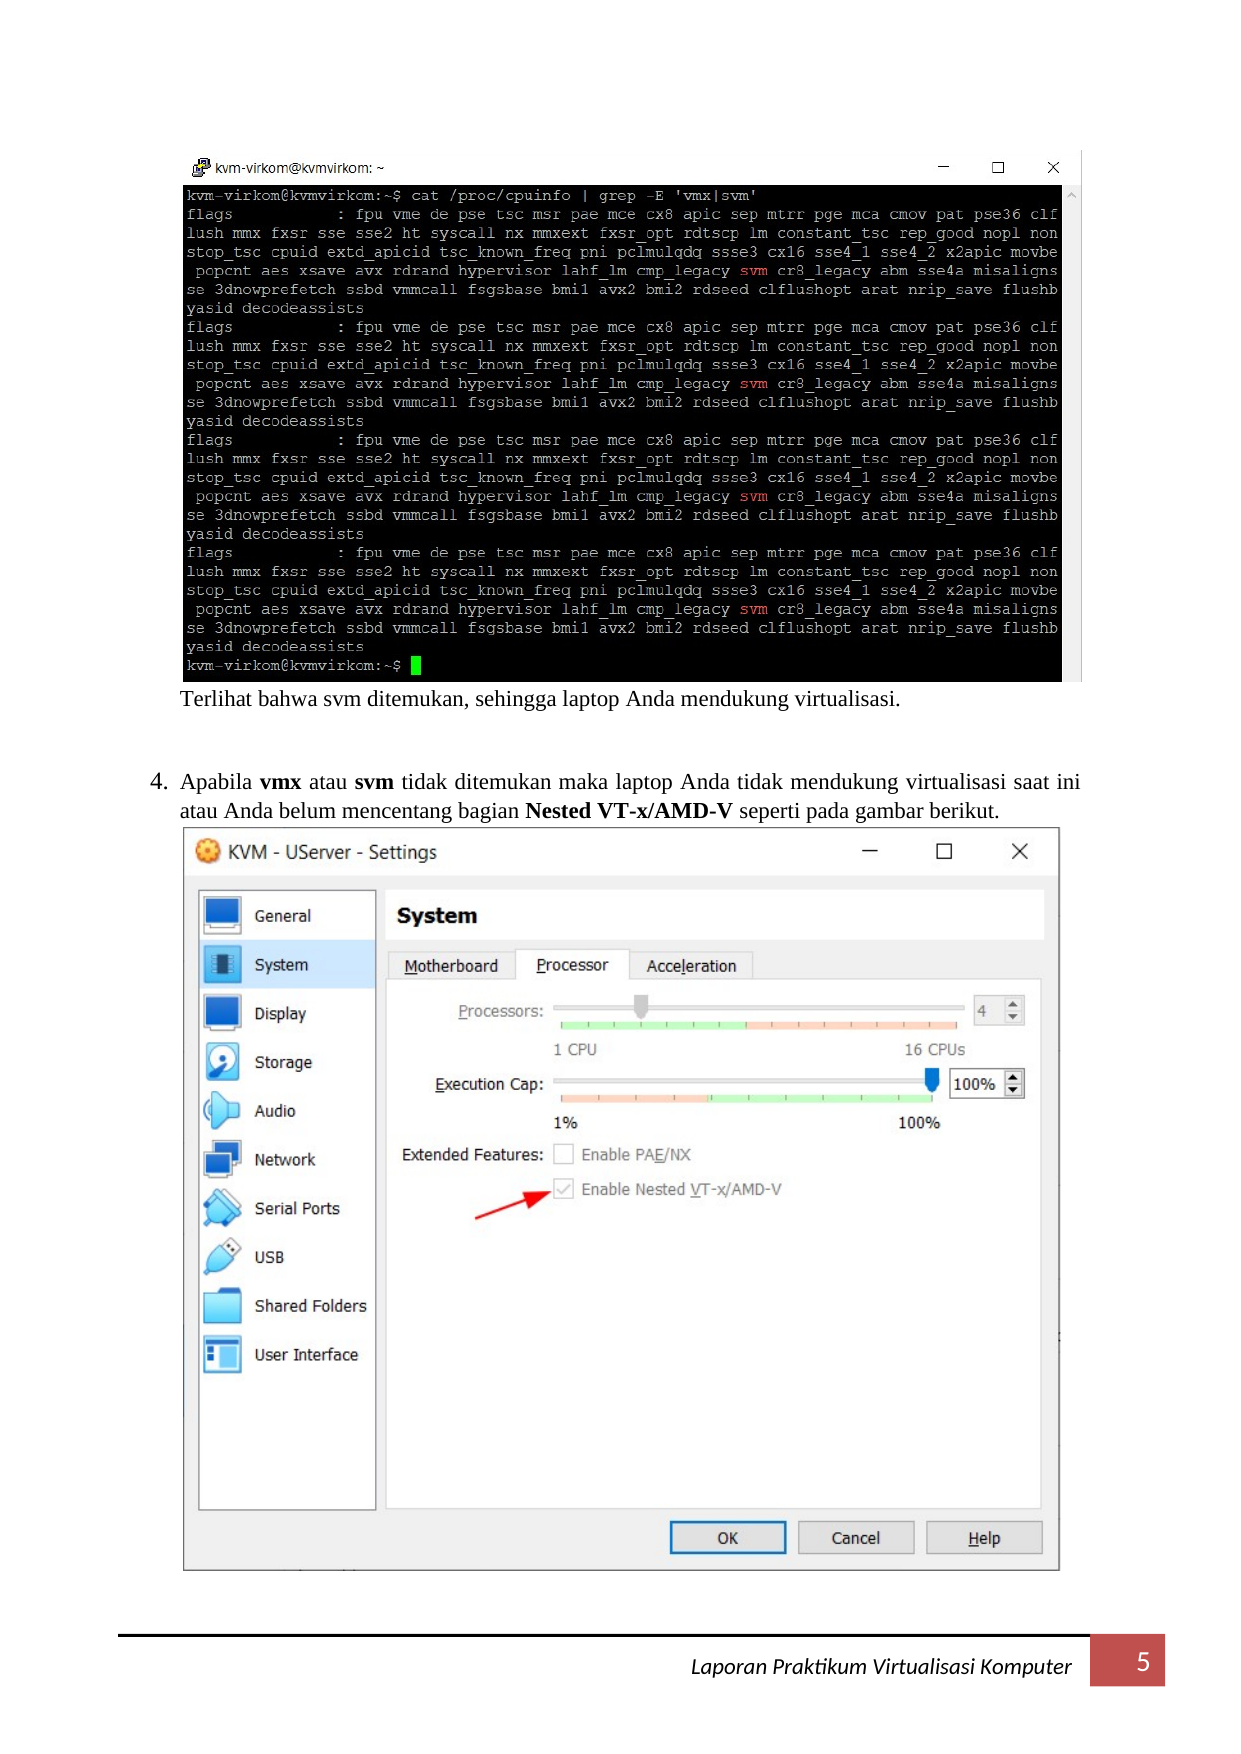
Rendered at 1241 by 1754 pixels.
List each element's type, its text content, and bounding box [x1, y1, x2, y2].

picture [183, 150, 1082, 682]
picture [183, 827, 1061, 1571]
list Apabila vmx atau svm tidak ditemukan maka laptop Anda tidak mendukung virtualisasi saat ini atau Anda belum mencentang bagian Nested VT-x/AMD-V seperti pada gambar berikut. [150, 766, 1082, 824]
text Terlihat bahwa svm ditemukan, sehingga laptop Anda mendukung virtualisasi. [179, 684, 1082, 711]
